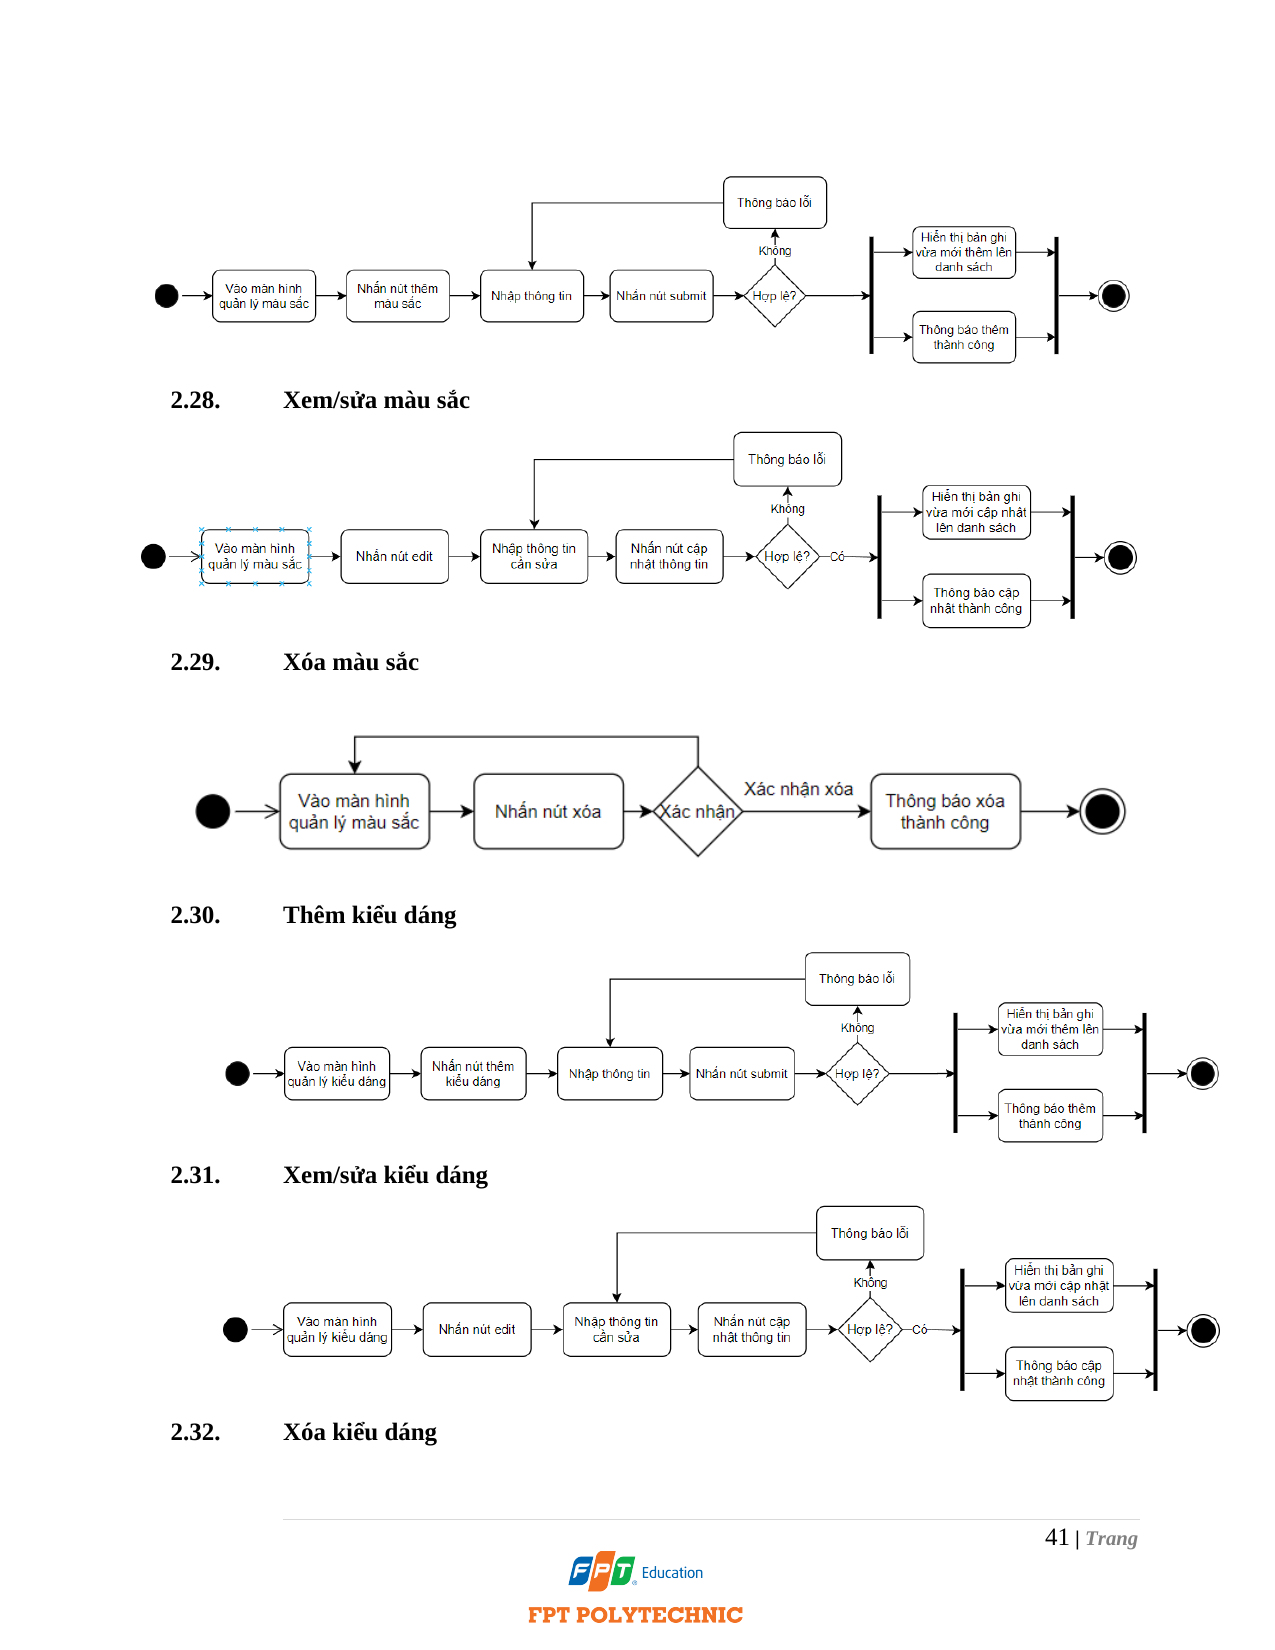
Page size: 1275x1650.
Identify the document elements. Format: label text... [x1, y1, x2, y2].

list Xóa màu sắc [170, 647, 1140, 676]
list Xem/sửa màu sắc [170, 385, 1140, 414]
list Xem/sửa kiểu dáng [170, 1160, 1140, 1188]
picture [132, 156, 1140, 371]
list Thêm kiểu dáng [170, 900, 1140, 929]
picture [132, 428, 1140, 633]
picture [528, 1551, 743, 1623]
picture [215, 943, 1223, 1146]
picture [132, 690, 1140, 886]
list Xóa kiểu dáng [170, 1417, 1140, 1446]
picture [215, 1202, 1223, 1403]
